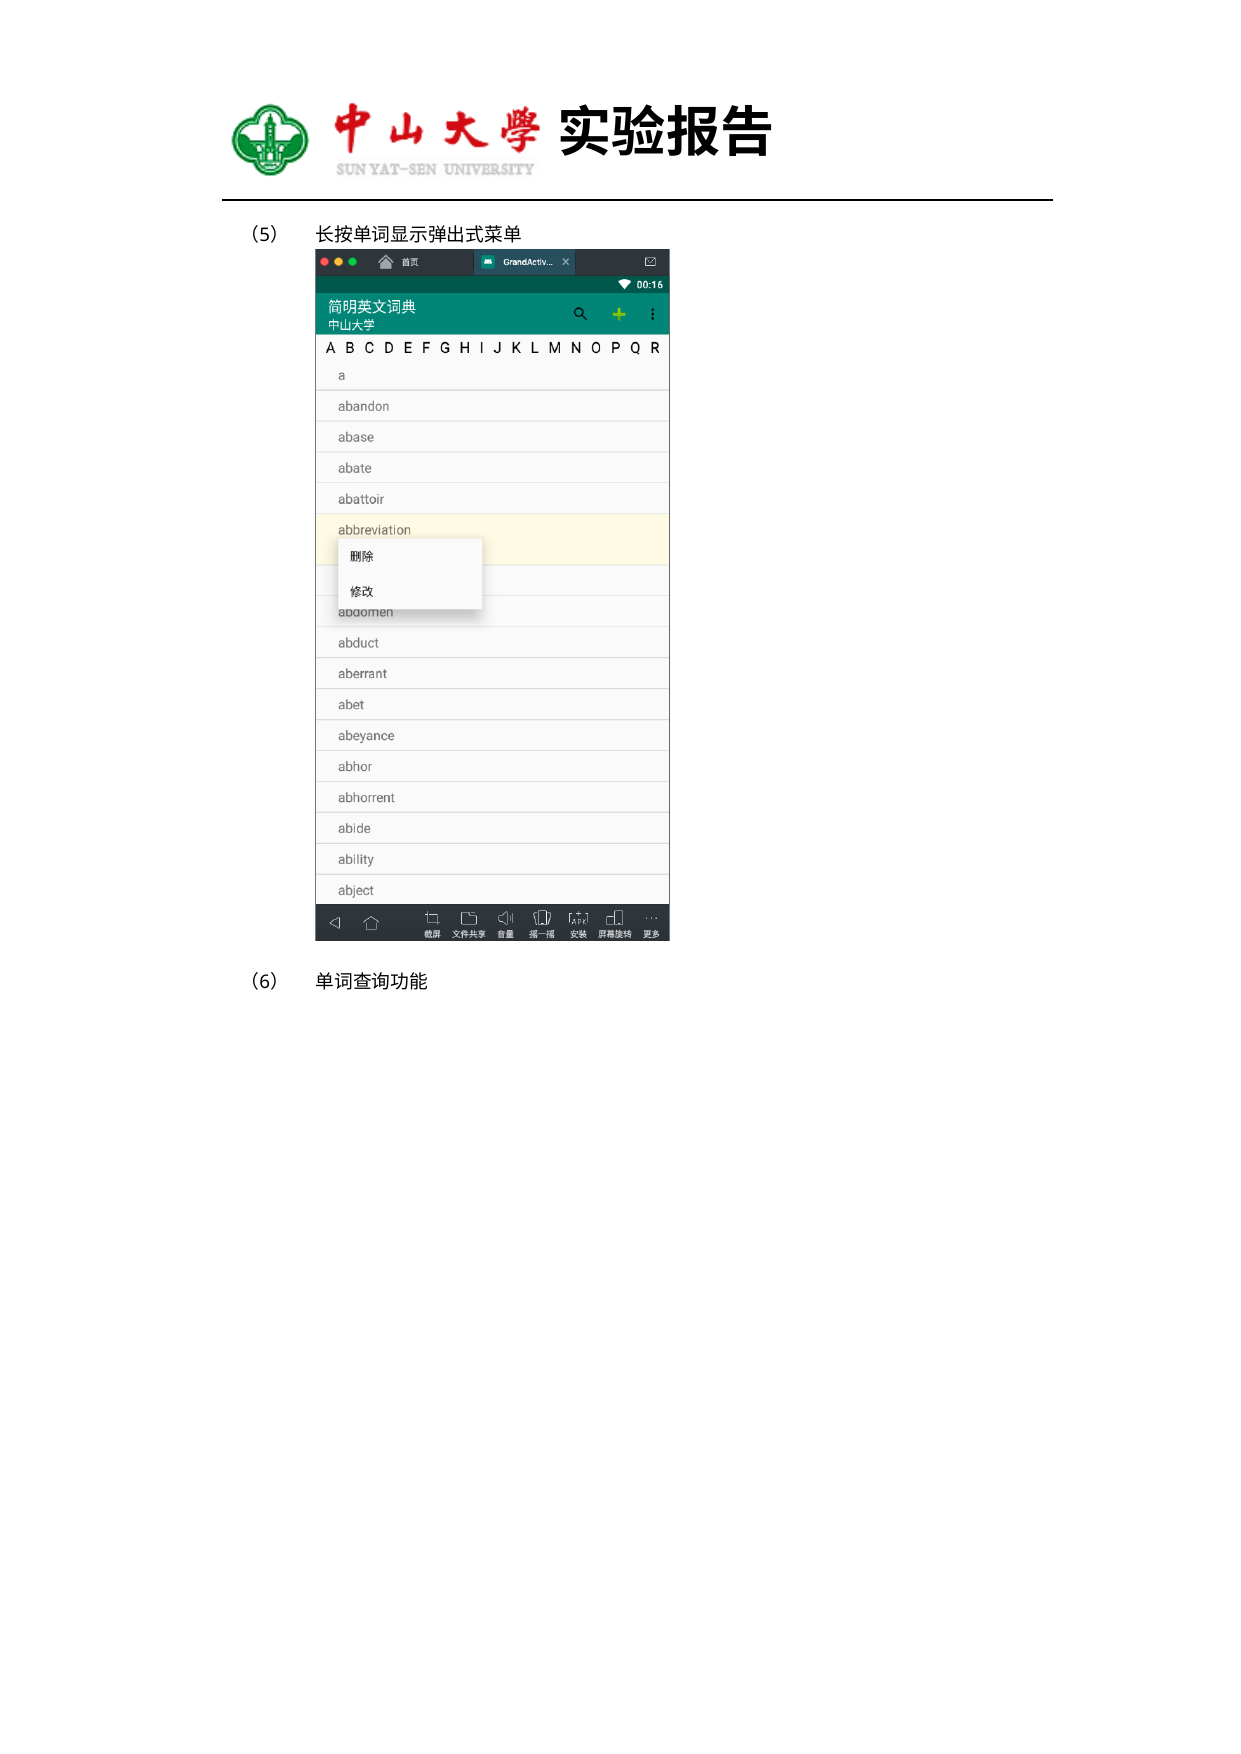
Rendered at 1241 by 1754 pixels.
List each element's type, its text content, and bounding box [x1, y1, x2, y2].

picture [221, 98, 543, 182]
picture [315, 249, 670, 941]
list 单词查询功能 [240, 964, 1053, 997]
list 长按单词显示弹出式菜单 [240, 217, 1053, 249]
